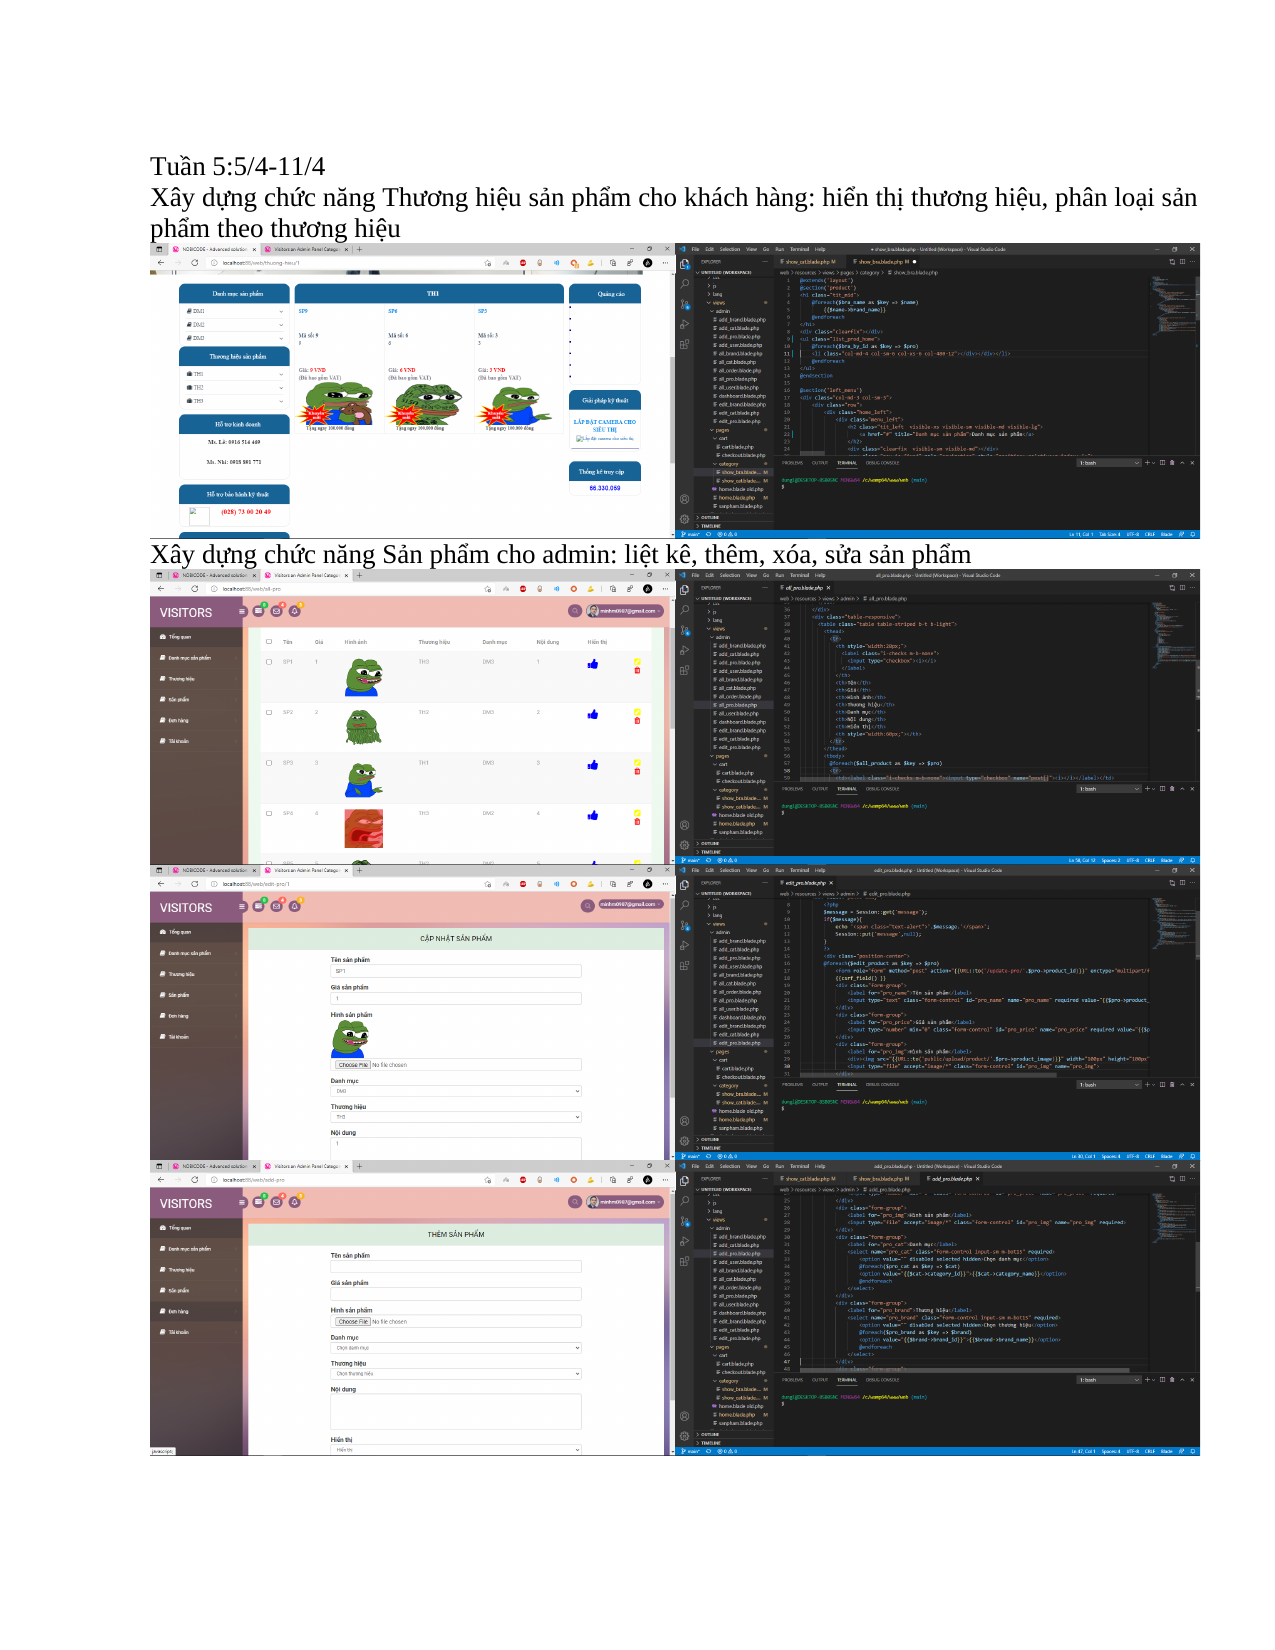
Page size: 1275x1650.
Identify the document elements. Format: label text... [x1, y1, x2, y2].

picture [150, 569, 1200, 1456]
text Xây dựng chức năng Thương hiệu sản phẩm cho khách hàng: hiển thị thương hiệu, phân loại sản phẩm theo thương hiệu [150, 181, 1200, 243]
text Tuần 5:5/4-11/4 [150, 150, 1200, 181]
text Xây dựng chức năng Sản phẩm cho admin: liệt kê, thêm, xóa, sửa sản phẩm [150, 539, 1200, 569]
picture [150, 243, 1200, 539]
